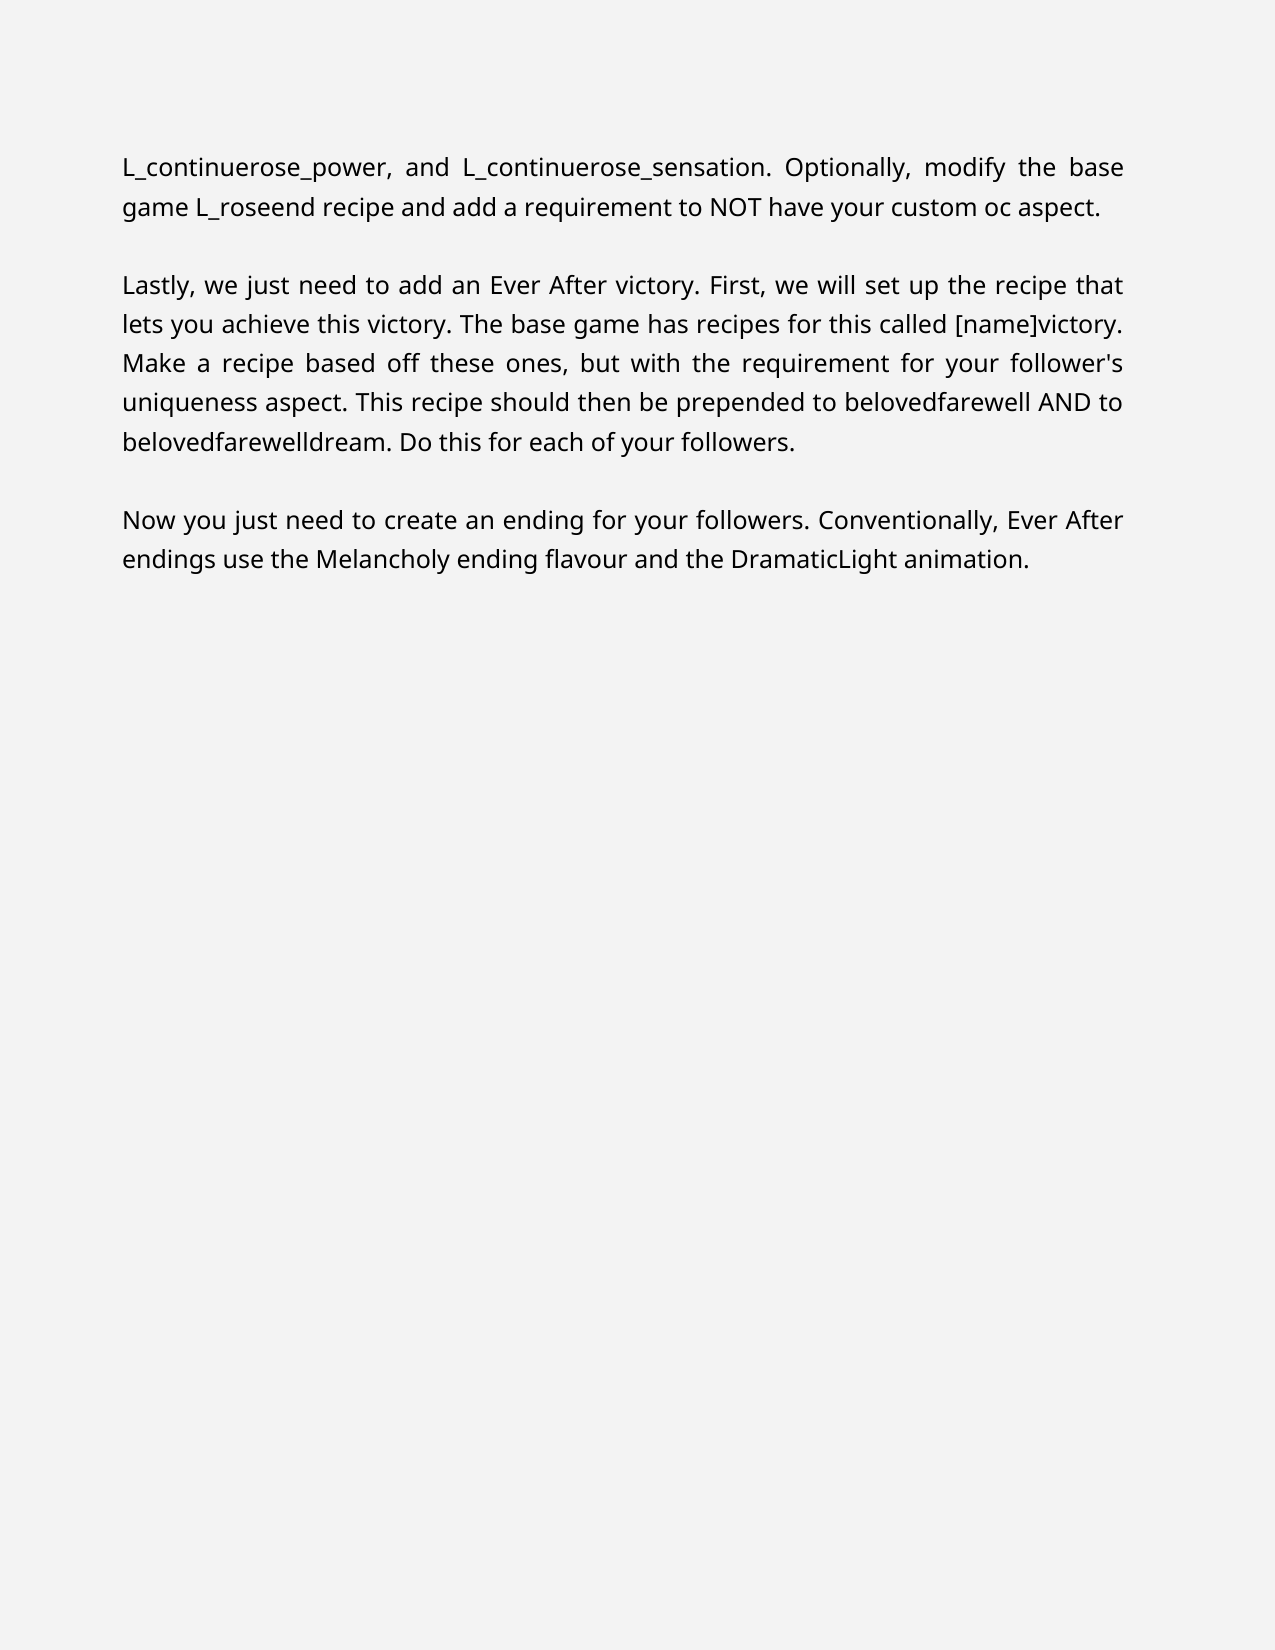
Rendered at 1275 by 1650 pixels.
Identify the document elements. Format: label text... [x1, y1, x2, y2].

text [122, 150, 1125, 223]
text Lastly, we just need to add an Ever After victory. First, we will set up the recipe that lets you achieve this victory. The base game has recipes for this called [name]victory. Make a recipe based off these ones, but with the requirement for your follower's uniqueness aspect. This recipe should then be prepended to belovedfarewell AND to belovedfarewelldream. Do this for each of your followers. [122, 267, 1125, 458]
text Now you just need to create an ending for your followers. Conventionally, Ever After endings use the Melancholy ending flavour and the DramaticLight animation. [122, 502, 1125, 576]
